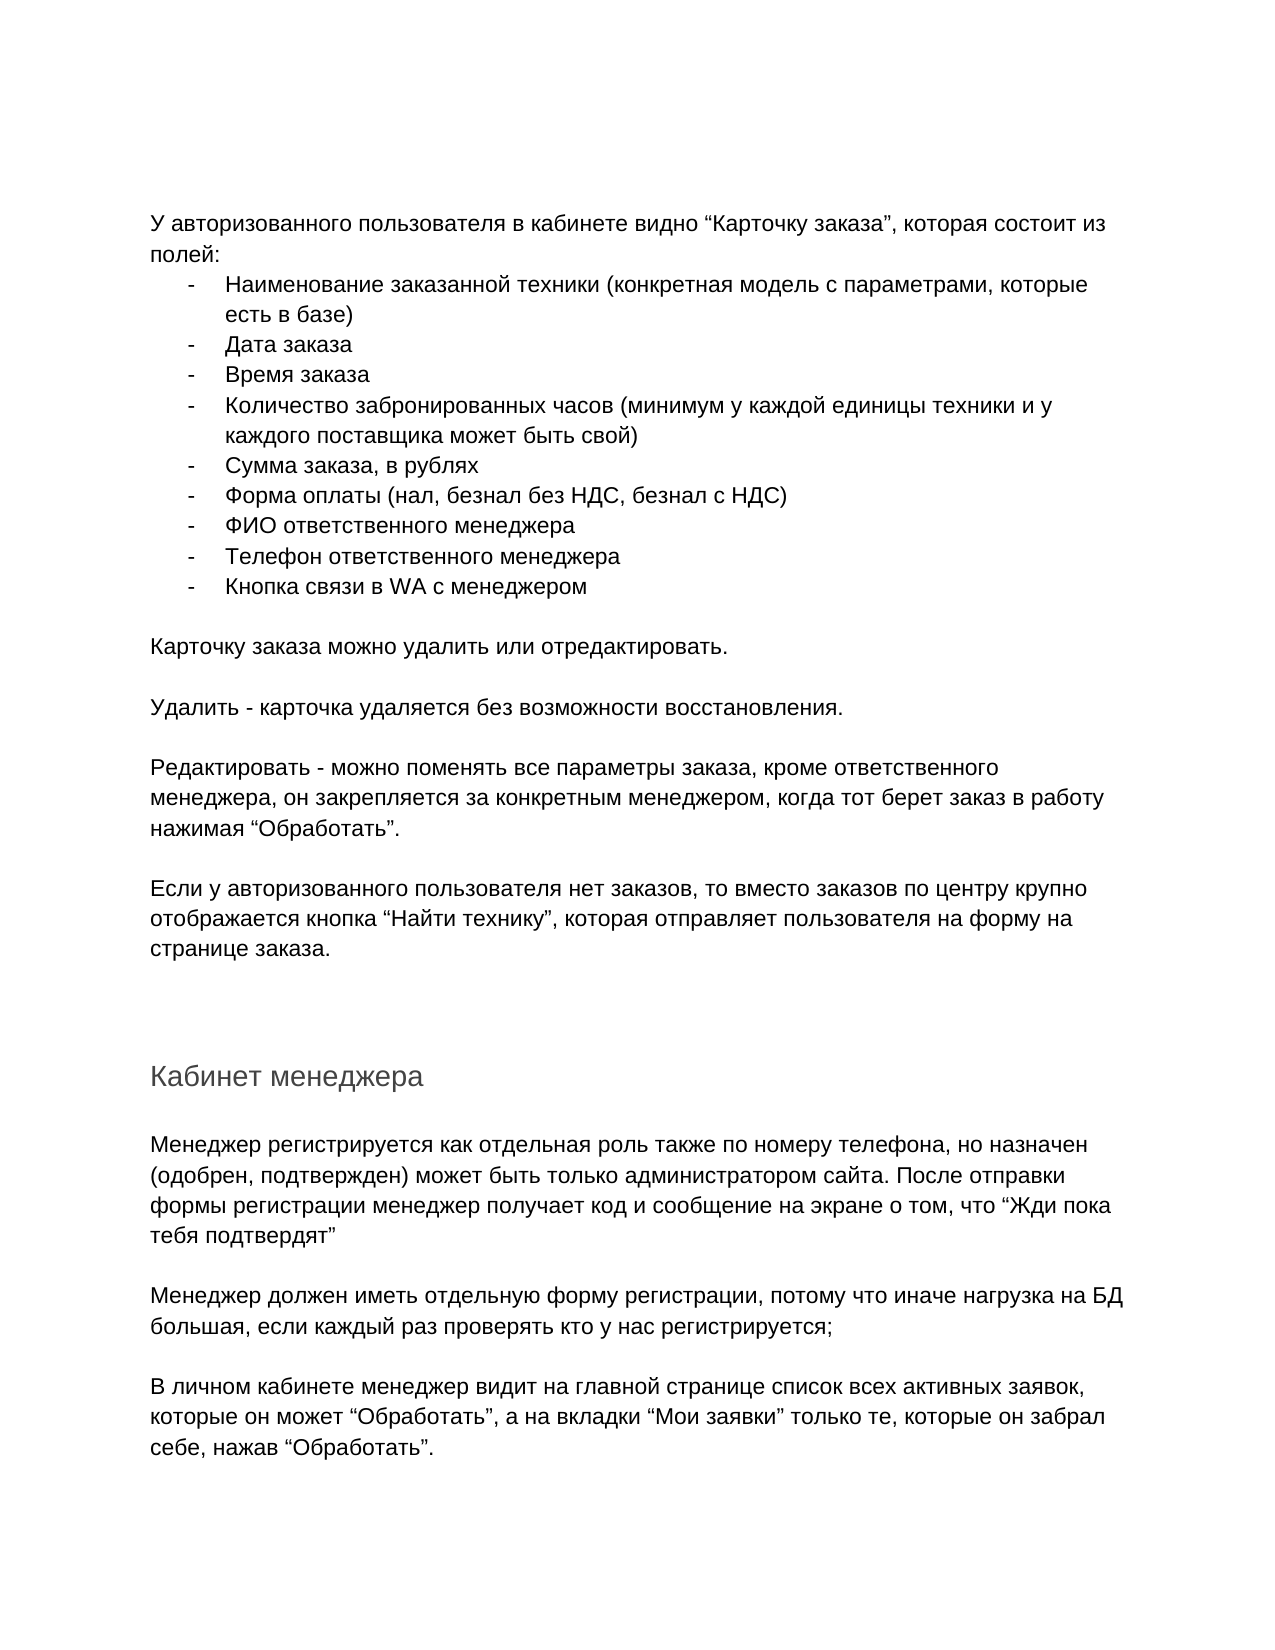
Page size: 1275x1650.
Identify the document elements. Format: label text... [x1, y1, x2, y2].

text Менеджер регистрируется как отдельная роль также по номеру телефона, но назначен (одобрен, подтвержден) может быть только администратором сайта. После отправки формы регистрации менеджер получает код и сообщение на экране о том, что “Жди пока тебя подтвердят” [150, 1131, 1125, 1248]
list ФИО ответственного менеджера [187, 512, 1125, 539]
list Телефон ответственного менеджера [187, 543, 1125, 569]
text Менеджер должен иметь отдельную форму регистрации, потому что иначе нагрузка на БД большая, если каждый раз проверять кто у нас регистрируется; [150, 1282, 1125, 1339]
list Сумма заказа, в рублях [187, 452, 1125, 478]
list Дата заказа [187, 331, 1125, 358]
text У авторизованного пользователя в кабинете видно “Карточку заказа”, которая состоит из полей: [150, 210, 1125, 267]
list Форма оплаты (нал, безнал без НДС, безнал с НДС) [187, 482, 1125, 509]
list Наименование заказанной техники (конкретная модель с параметрами, которые есть в базе) [187, 271, 1125, 327]
list Количество забронированных часов (минимум у каждой единицы техники и у каждого поставщика может быть свой) [187, 392, 1125, 448]
list Кнопка связи в WA с менеджером [187, 573, 1125, 599]
text Удалить - карточка удаляется без возможности восстановления. [150, 694, 1125, 720]
text Если у авторизованного пользователя нет заказов, то вместо заказов по центру крупно отображается кнопка “Найти технику”, которая отправляет пользователя на форму на странице заказа. [150, 875, 1125, 962]
subtitle Кабинет менеджера [150, 1059, 1125, 1093]
text Редактировать - можно поменять все параметры заказа, кроме ответственного менеджера, он закрепляется за конкретным менеджером, когда тот берет заказ в работу нажимая “Обработать”. [150, 754, 1125, 841]
text Карточку заказа можно удалить или отредактировать. [150, 633, 1125, 660]
list Время заказа [187, 361, 1125, 388]
text В личном кабинете менеджер видит на главной странице список всех активных заявок, которые он может “Обработать”, а на вкладки “Мои заявки” только те, которые он забрал себе, нажав “Обработать”. [150, 1373, 1125, 1460]
